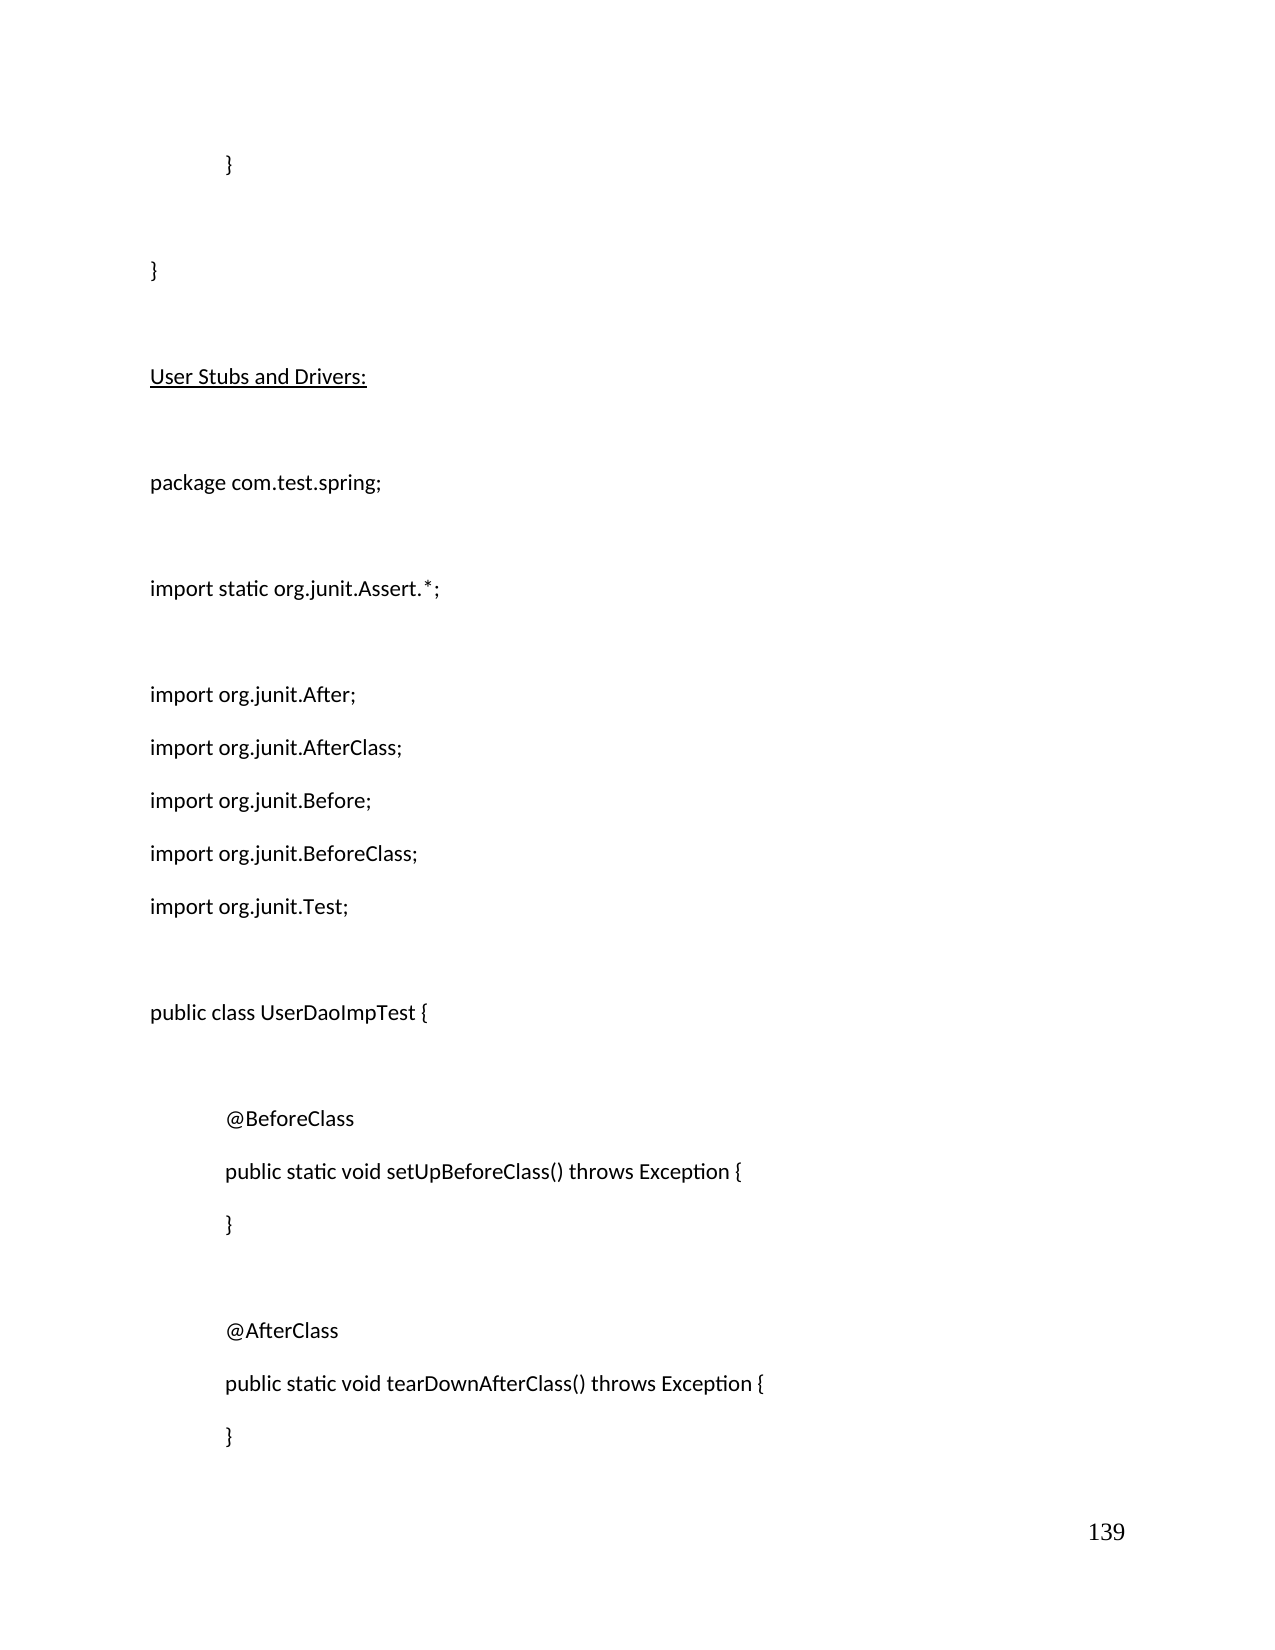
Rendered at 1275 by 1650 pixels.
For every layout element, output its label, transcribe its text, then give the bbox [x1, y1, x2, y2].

text import org.junit.AfterClass; [150, 733, 1125, 761]
text User Stubs and Drivers: [150, 362, 1125, 390]
text } [150, 150, 1125, 178]
text public static void setUpBeforeClass() throws Exception { [150, 1157, 1125, 1185]
text import org.junit.Before; [150, 786, 1125, 814]
text @AfterClass [150, 1316, 1125, 1344]
text import static org.junit.Assert.*; [150, 574, 1125, 602]
text } [150, 1422, 1125, 1451]
text @BeforeClass [150, 1104, 1125, 1132]
text import org.junit.After; [150, 680, 1125, 708]
text import org.junit.Test; [150, 892, 1125, 920]
text public class UserDaoImpTest { [150, 998, 1125, 1026]
text import org.junit.BeforeClass; [150, 839, 1125, 867]
text } [150, 256, 1125, 284]
text package com.test.spring; [150, 468, 1125, 496]
text public static void tearDownAfterClass() throws Exception { [150, 1369, 1125, 1397]
text } [150, 1210, 1125, 1238]
